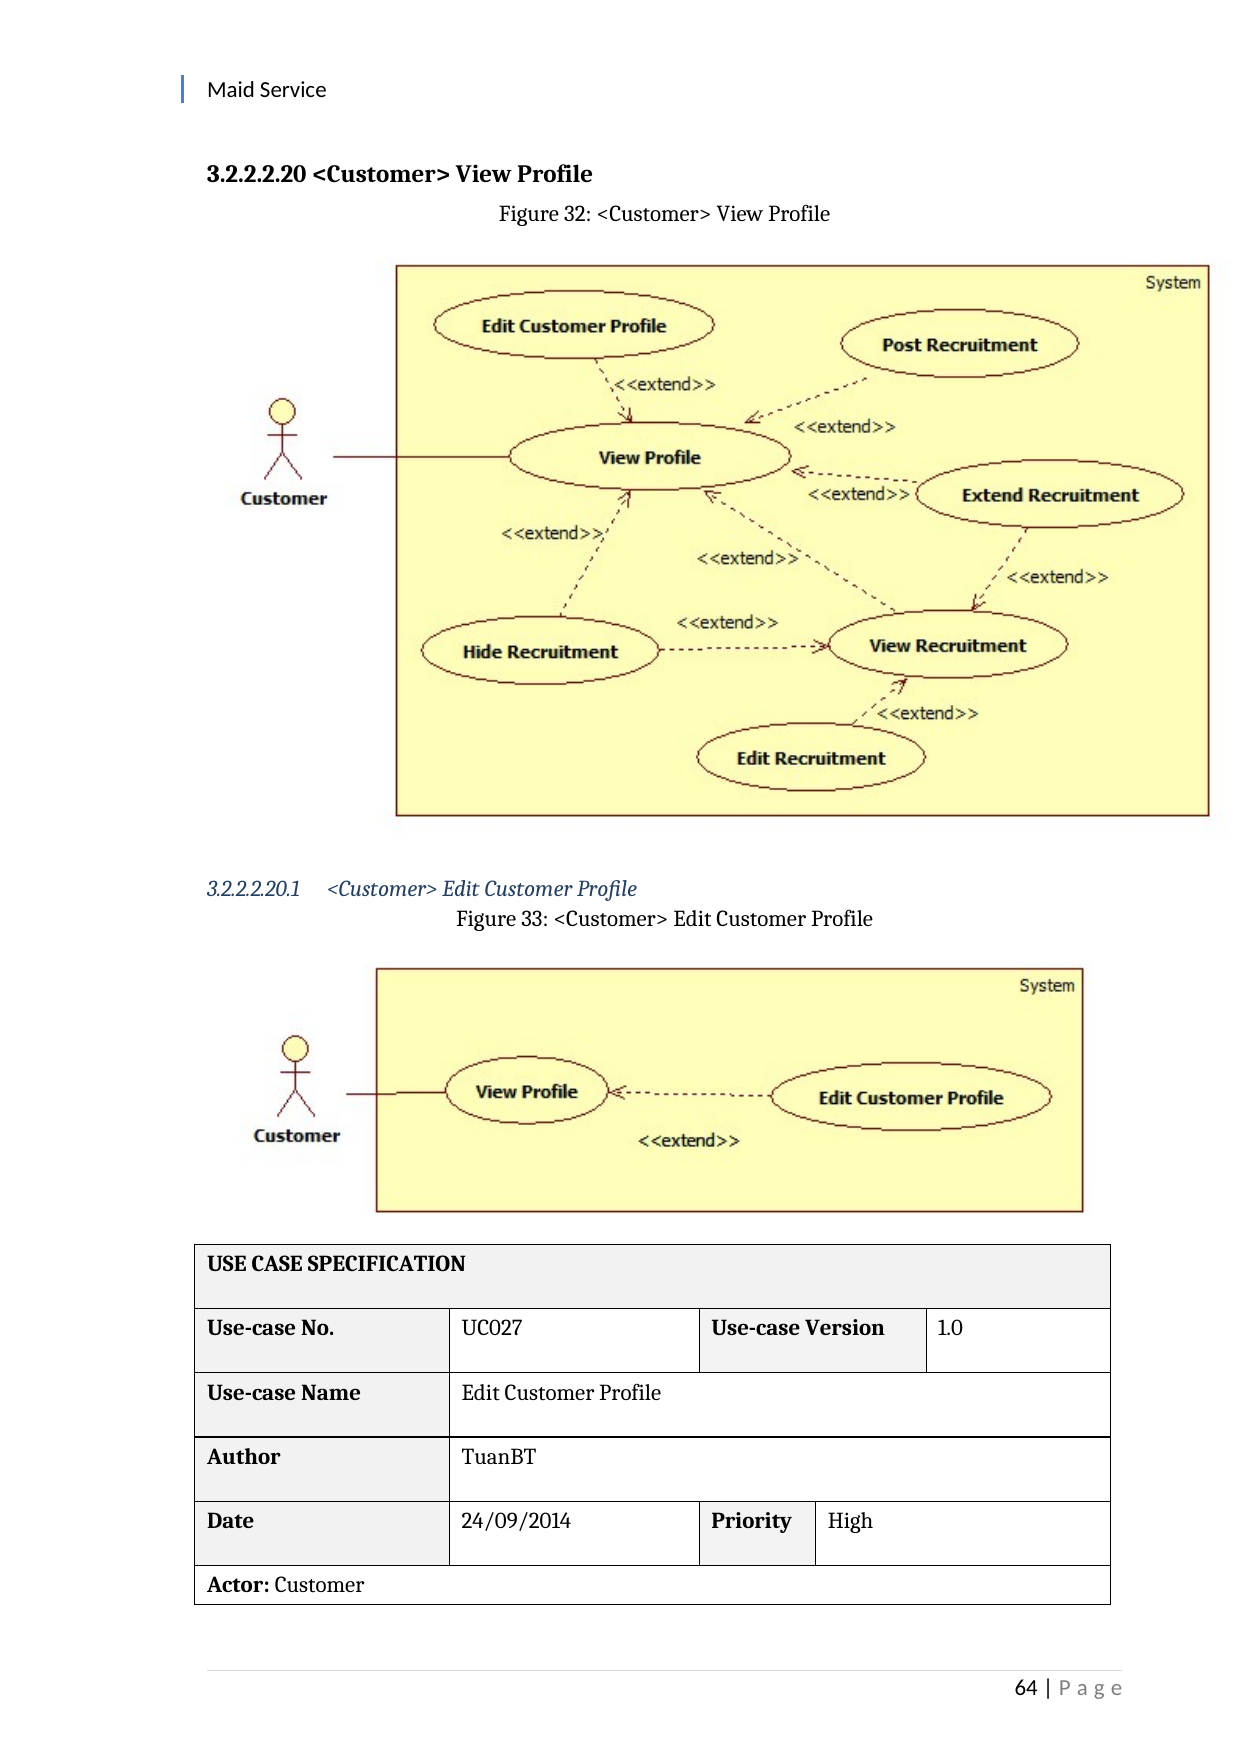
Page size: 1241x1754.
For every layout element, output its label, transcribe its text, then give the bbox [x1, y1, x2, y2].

table_cell Edit Customer Profile [450, 1373, 1110, 1436]
table_cell TuanBT [450, 1438, 1110, 1501]
table_cell High [816, 1502, 1110, 1565]
table_cell Use-case No. [195, 1309, 449, 1372]
table_cell 24/09/2014 [450, 1502, 699, 1565]
table_cell UC027 [450, 1309, 699, 1372]
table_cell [195, 1566, 1110, 1604]
table_cell Priority [700, 1502, 815, 1565]
table_cell Use-case Name [195, 1373, 449, 1436]
picture [215, 937, 1114, 1244]
table_header USE CASE SPECIFICATION [195, 1245, 1110, 1308]
picture [202, 235, 1240, 848]
text Figure 32: <Customer> View Profile [207, 201, 1122, 227]
table_cell Date [195, 1502, 449, 1565]
text Figure 33: <Customer> Edit Customer Profile [207, 906, 1122, 932]
subtitle <Customer> Edit Customer Profile [207, 848, 1122, 902]
subtitle <Customer> View Profile [207, 160, 1122, 189]
table_cell Author [195, 1438, 449, 1501]
table_cell 1.0 [927, 1309, 1110, 1372]
table_cell Use-case Version [700, 1309, 926, 1372]
